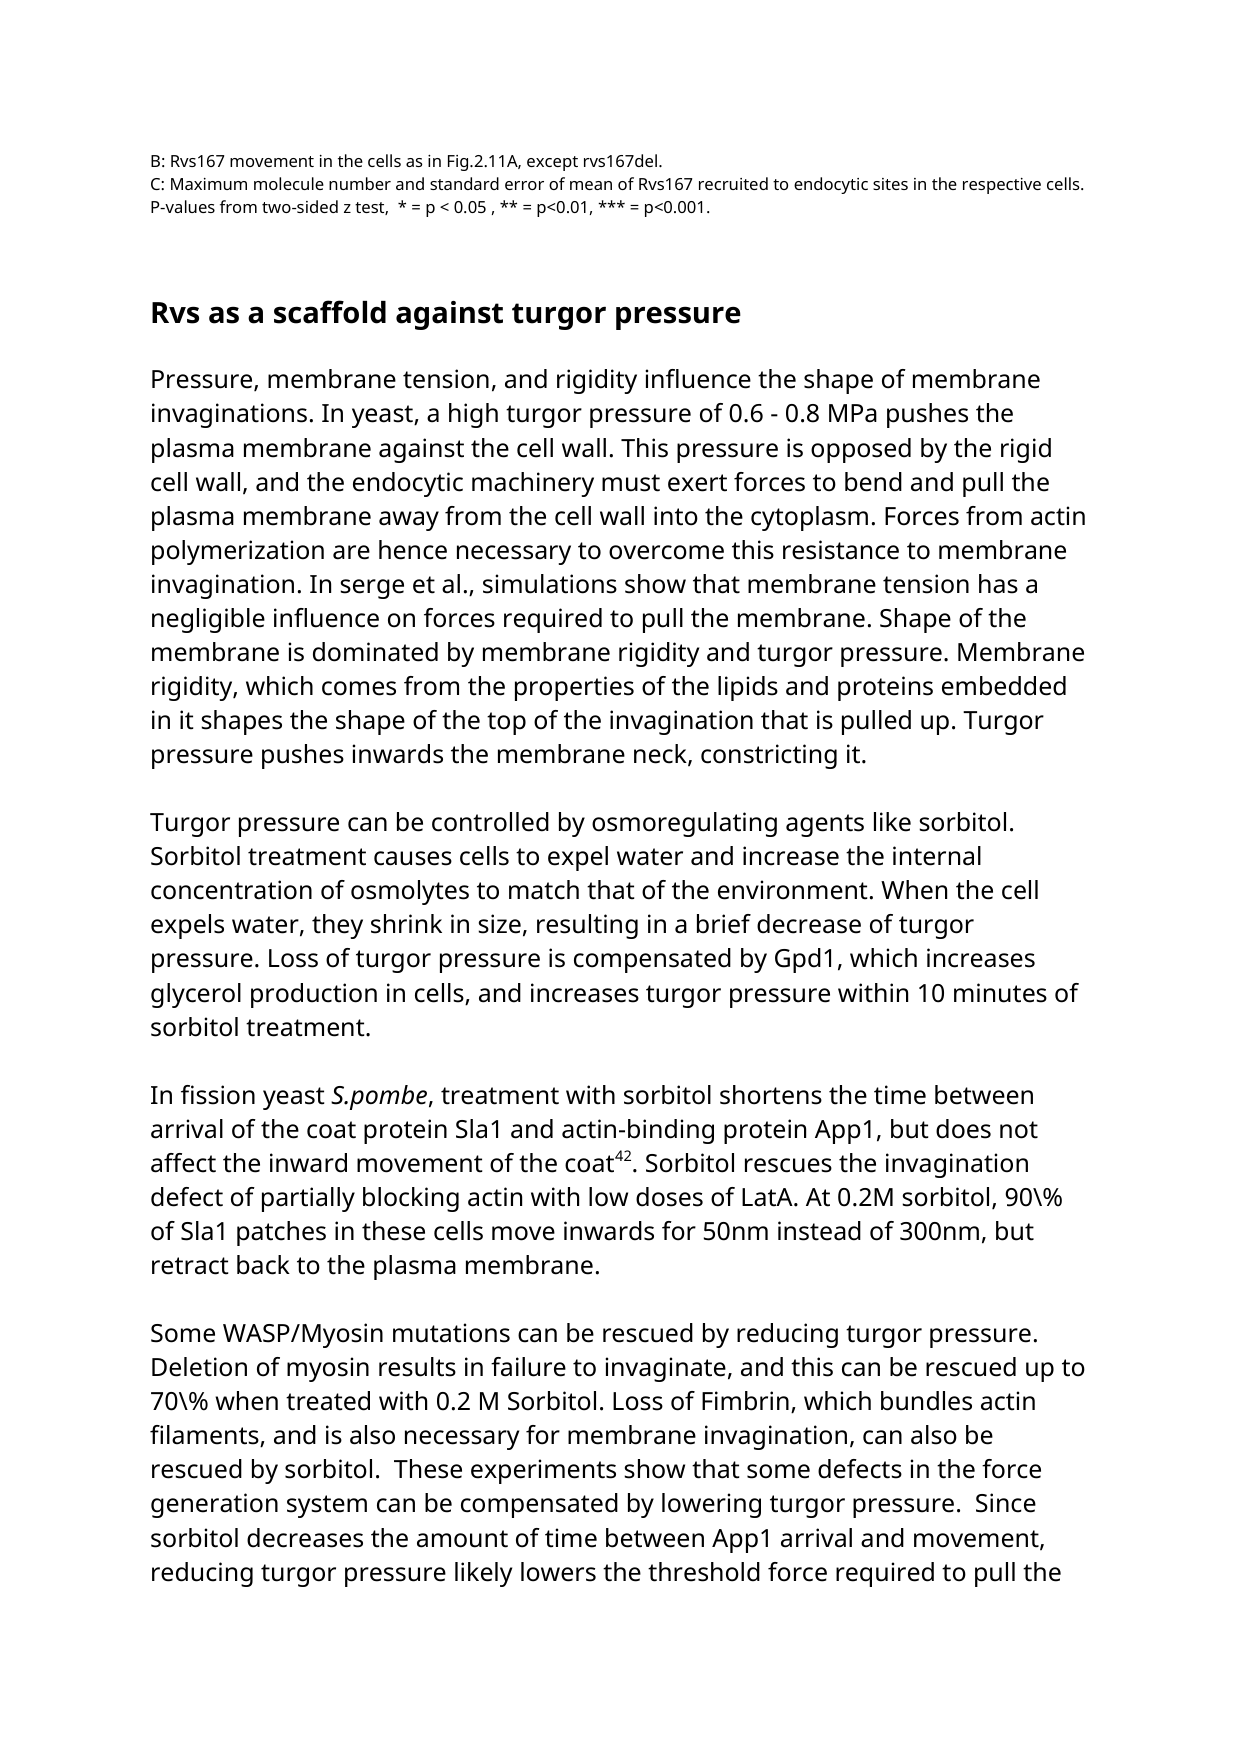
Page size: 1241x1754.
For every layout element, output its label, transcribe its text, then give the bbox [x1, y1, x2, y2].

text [150, 1316, 1090, 1588]
text Turgor pressure can be controlled by osmoregulating agents like sorbitol. Sorbitol treatment causes cells to expel water and increase the internal concentration of osmolytes to match that of the environment. When the cell expels water, they shrink in size, resulting in a brief decrease of turgor pressure. Loss of turgor pressure is compensated by Gpd1, which increases glycerol production in cells, and increases turgor pressure within 10 minutes of sorbitol treatment. [150, 805, 1090, 1043]
text C: Maximum molecule number and standard error of mean of Rvs167 recruited to endocytic sites in the respective cells. P-values from two-sided z test, * = p < 0.05 , ** = p<0.01, *** = p<0.001. [150, 173, 1090, 218]
text B: Rvs167 movement in the cells as in Fig.2.11A, except rvs167del. [150, 150, 1090, 173]
text In fission yeast S.pombe, treatment with sorbitol shortens the time between arrival of the coat protein Sla1 and actin-binding protein App1, but does not affect the inward movement of the coat42. Sorbitol rescues the invagination defect of partially blocking actin with low doses of LatA. At 0.2M sorbitol, 90\% of Sla1 patches in these cells move inwards for 50nm instead of 300nm, but retract back to the plasma membrane. [150, 1077, 1090, 1282]
text Rvs as a scaffold against turgor pressure [150, 292, 1090, 332]
text Pressure, membrane tension, and rigidity influence the shape of membrane invaginations. In yeast, a high turgor pressure of 0.6 - 0.8 MPa pushes the plasma membrane against the cell wall. This pressure is opposed by the rigid cell wall, and the endocytic machinery must exert forces to bend and pull the plasma membrane away from the cell wall into the cytoplasm. Forces from actin polymerization are hence necessary to overcome this resistance to membrane invagination. In serge et al., simulations show that membrane tension has a negligible influence on forces required to pull the membrane. Shape of the membrane is dominated by membrane rigidity and turgor pressure. Membrane rigidity, which comes from the properties of the lipids and proteins embedded in it shapes the shape of the top of the invagination that is pulled up. Turgor pressure pushes inwards the membrane neck, constricting it. [150, 362, 1090, 771]
